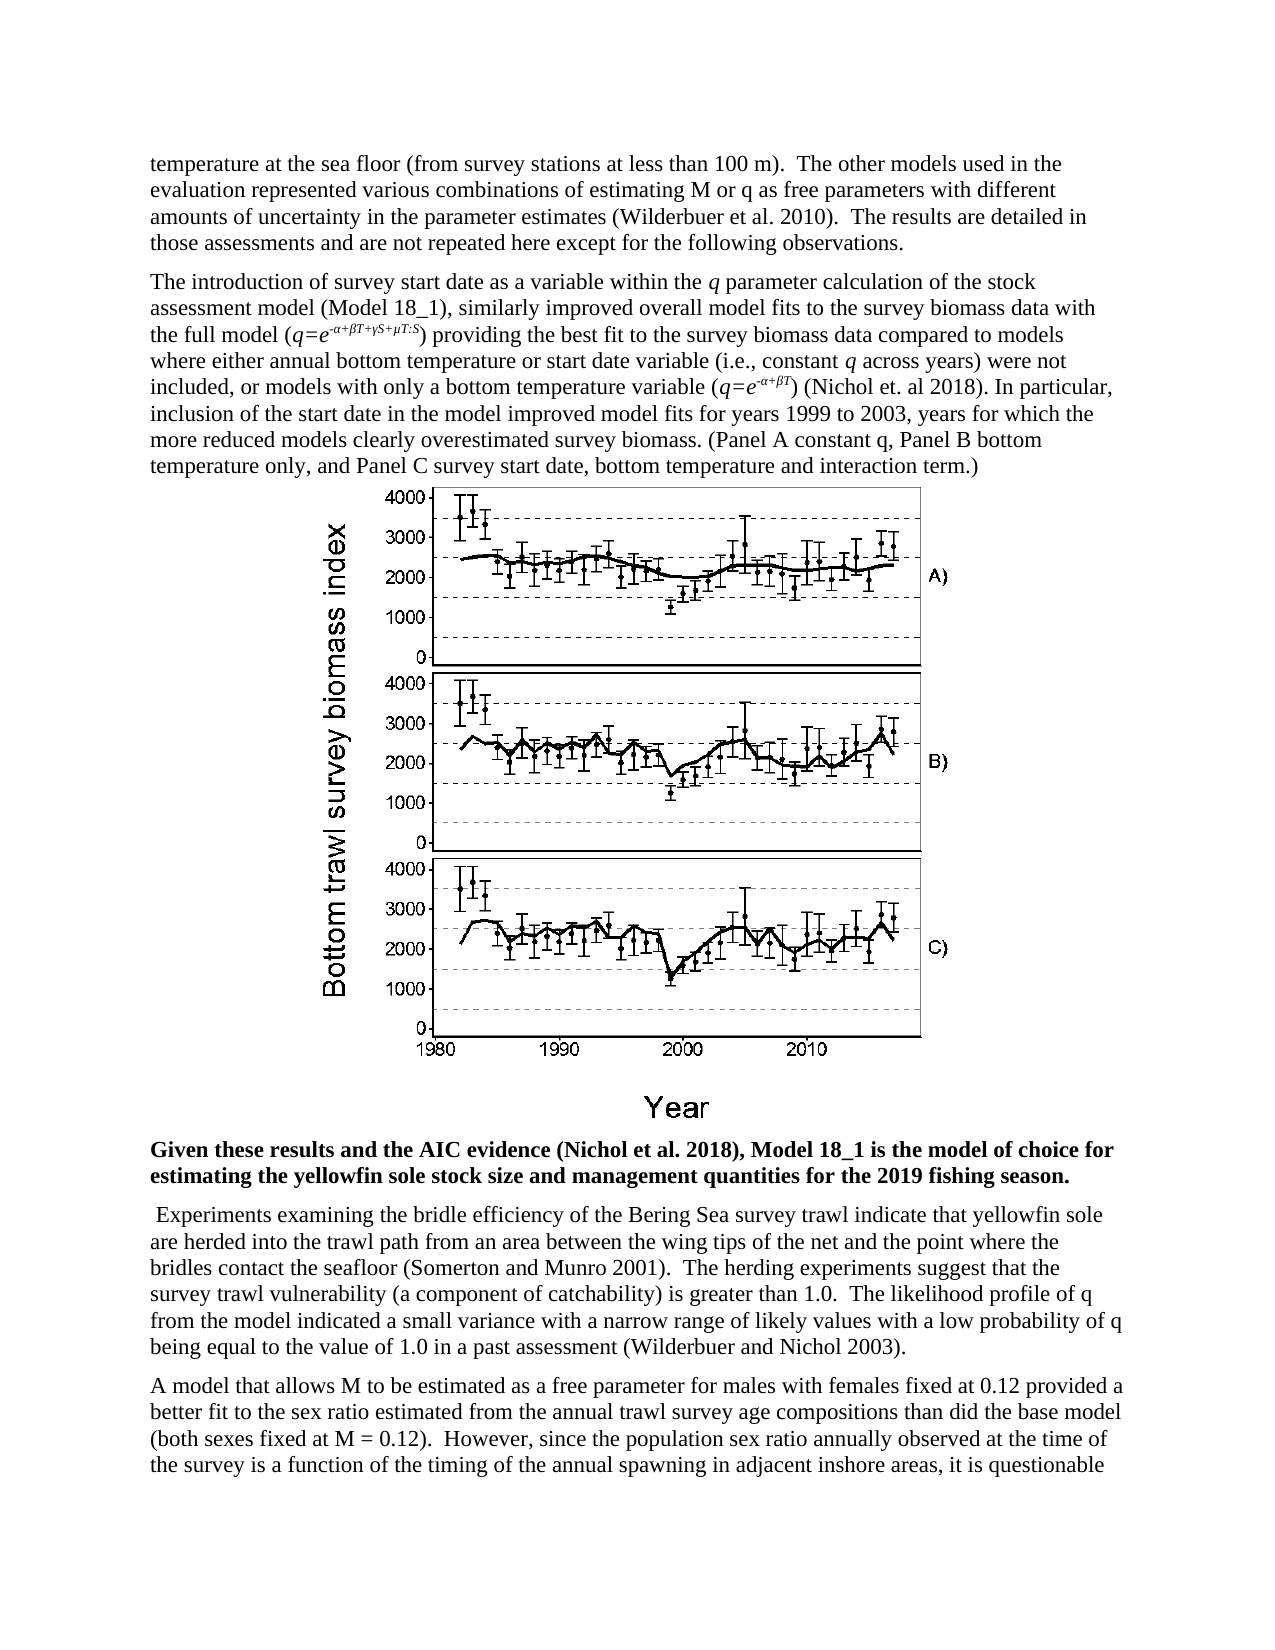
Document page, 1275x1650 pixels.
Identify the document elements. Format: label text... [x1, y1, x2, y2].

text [150, 1372, 1125, 1477]
text Given these results and the AIC evidence (Nichol et al. 2018), Model 18_1 is the model of choice for estimating the yellowfin sole stock size and management quantities for the 2019 fishing season. [150, 1136, 1125, 1189]
text The introduction of survey start date as a variable within the q parameter calculation of the stock assessment model (Model 18_1), similarly improved overall model fits to the survey biomass data with the full model (q=e-α+βT+γS+µT:S) providing the best fit to the survey biomass data compared to models where either annual bottom temperature or start date variable (i.e., constant q across years) were not included, or models with only a bottom temperature variable (q=e-α+βT) (Nichol et. al 2018). In particular, inclusion of the start date in the model improved model fits for years 1999 to 2003, years for which the more reduced models clearly overestimated survey biomass. (Panel A constant q, Panel B bottom temperature only, and Panel C survey start date, bottom temperature and interaction term.) [150, 268, 1125, 479]
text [150, 150, 1125, 255]
text Experiments examining the bridle efficiency of the Bering Sea survey trawl indicate that yellowfin sole are herded into the trawl path from an area between the wing tips of the net and the point where the bridles contact the seafloor (Somerton and Munro 2001). The herding experiments suggest that the survey trawl vulnerability (a component of catchability) is greater than 1.0. The likelihood profile of q from the model indicated a small variance with a narrow range of likely values with a low probability of q being equal to the value of 1.0 in a past assessment (Wilderbuer and Nichol 2003). [150, 1201, 1125, 1359]
